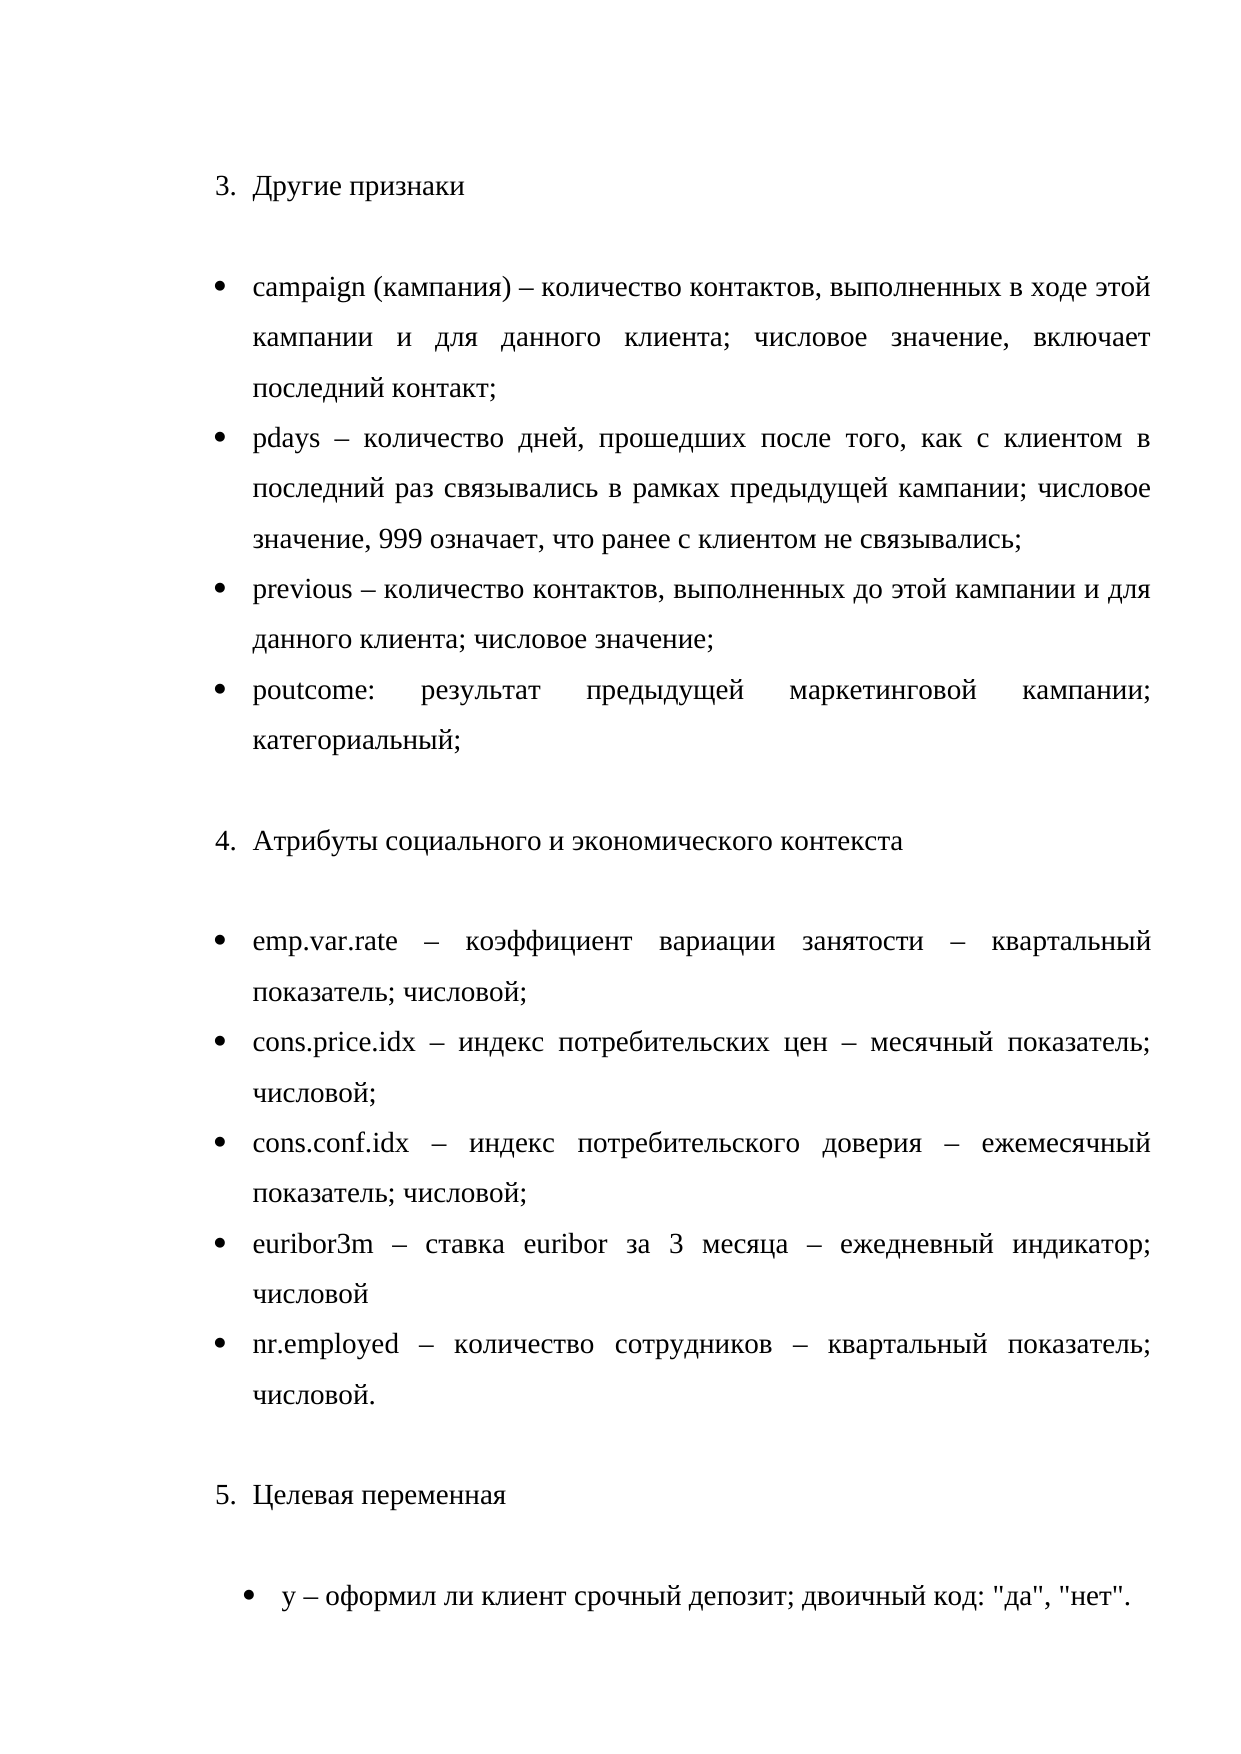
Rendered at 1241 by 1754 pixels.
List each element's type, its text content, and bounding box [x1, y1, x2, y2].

list emp.var.rate – коэффициент вариации занятости – квартальный показатель; числовой; [215, 923, 1152, 1007]
list cons.conf.idx – индекс потребительского доверия – ежемесячный показатель; числовой; [215, 1125, 1152, 1209]
list Целевая переменная [215, 1477, 1152, 1511]
list cons.price.idx – индекс потребительских цен – месячный показатель; числовой; [215, 1024, 1152, 1108]
list y – оформил ли клиент срочный депозит; двоичный код: "да", "нет". [244, 1578, 1152, 1612]
list campaign (кампания) – количество контактов, выполненных в ходе этой кампании и для данного клиента; числовое значение, включает последний контакт; [215, 269, 1152, 403]
list Атрибуты социального и экономического контекста [215, 823, 1152, 856]
list nr.employed – количество сотрудников – квартальный показатель; числовой. [215, 1326, 1152, 1410]
list poutcome: результат предыдущей маркетинговой кампании; категориальный; [215, 672, 1152, 756]
list Другие признаки [215, 168, 1152, 202]
list previous – количество контактов, выполненных до этой кампании и для данного клиента; числовое значение; [215, 571, 1152, 655]
list euribor3m – ставка euribor за 3 месяца – ежедневный индикатор; числовой [215, 1226, 1152, 1310]
list pdays – количество дней, прошедших после того, как с клиентом в последний раз связывались в рамках предыдущей кампании; числовое значение, 999 означает, что ранее с клиентом не связывались; [215, 420, 1152, 554]
